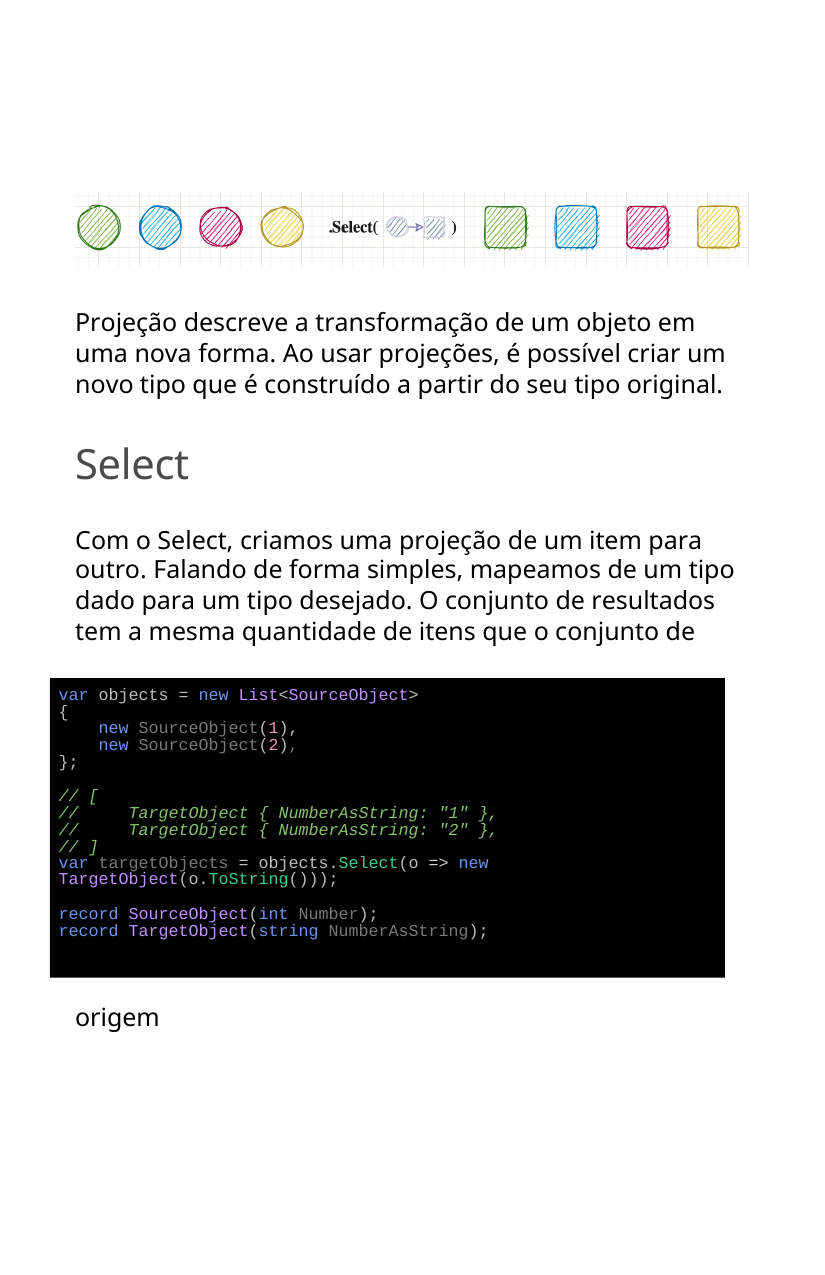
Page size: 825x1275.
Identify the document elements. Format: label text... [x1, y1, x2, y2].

subtitle Select [75, 434, 750, 491]
picture [73, 192, 749, 267]
text Com o Select, criamos uma projeção de um item para outro. Falando de forma simples, mapeamos de um tipo dado para um tipo desejado. O conjunto de resultados tem a mesma quantidade de itens que o conjunto de origem [75, 525, 750, 1034]
